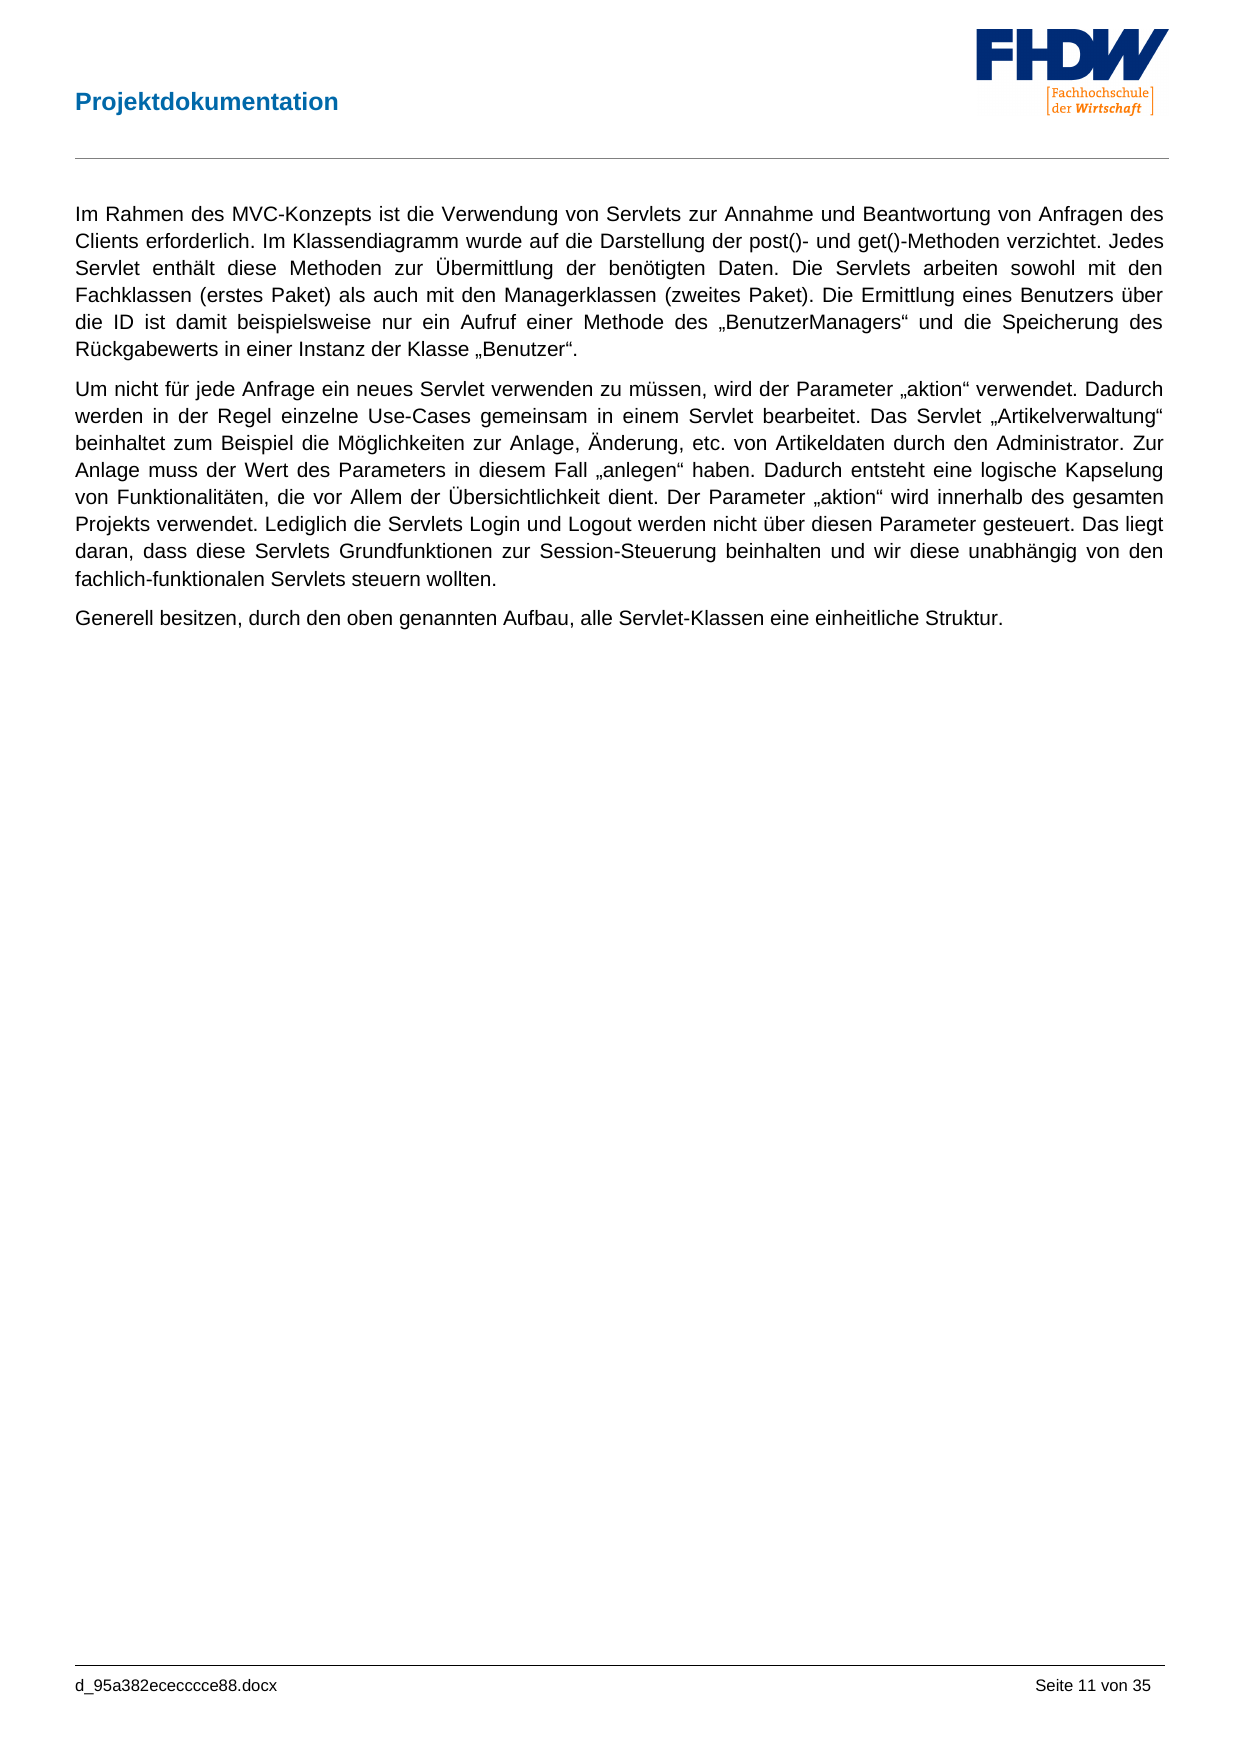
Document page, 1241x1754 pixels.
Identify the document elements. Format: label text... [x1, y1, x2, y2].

picture [976, 29, 1169, 116]
text Generell besitzen, durch den oben genannten Aufbau, alle Servlet-Klassen eine einheitliche Struktur. [75, 603, 1165, 630]
text Um nicht für jede Anfrage ein neues Servlet verwenden zu müssen, wird der Parameter „aktion“ verwendet. Dadurch werden in der Regel einzelne Use-Cases gemeinsam in einem Servlet bearbeitet. Das Servlet „Artikelverwaltung“ beinhaltet zum Beispiel die Möglichkeiten zur Anlage, Änderung, etc. von Artikeldaten durch den Administrator. Zur Anlage muss der Wert des Parameters in diesem Fall „anlegen“ haben. Dadurch entsteht eine logische Kapselung von Funktionalitäten, die vor Allem der Übersichtlichkeit dient. Der Parameter „aktion“ wird innerhalb des gesamten Projekts verwendet. Lediglich die Servlets Login und Logout werden nicht über diesen Parameter gesteuert. Das liegt daran, dass diese Servlets Grundfunktionen zur Session-Steuerung beinhalten und wir diese unabhängig von den fachlich-funktionalen Servlets steuern wollten. [75, 374, 1165, 590]
text Im Rahmen des MVC-Konzepts ist die Verwendung von Servlets zur Annahme und Beantwortung von Anfragen des Clients erforderlich. Im Klassendiagramm wurde auf die Darstellung der post()- und get()-Methoden verzichtet. Jedes Servlet enthält diese Methoden zur Übermittlung der benötigten Daten. Die Servlets arbeiten sowohl mit den Fachklassen (erstes Paket) als auch mit den Managerklassen (zweites Paket). Die Ermittlung eines Benutzers über die ID ist damit beispielsweise nur ein Aufruf einer Methode des „BenutzerManagers“ und die Speicherung des Rückgabewerts in einer Instanz der Klasse „Benutzer“. [75, 199, 1165, 361]
